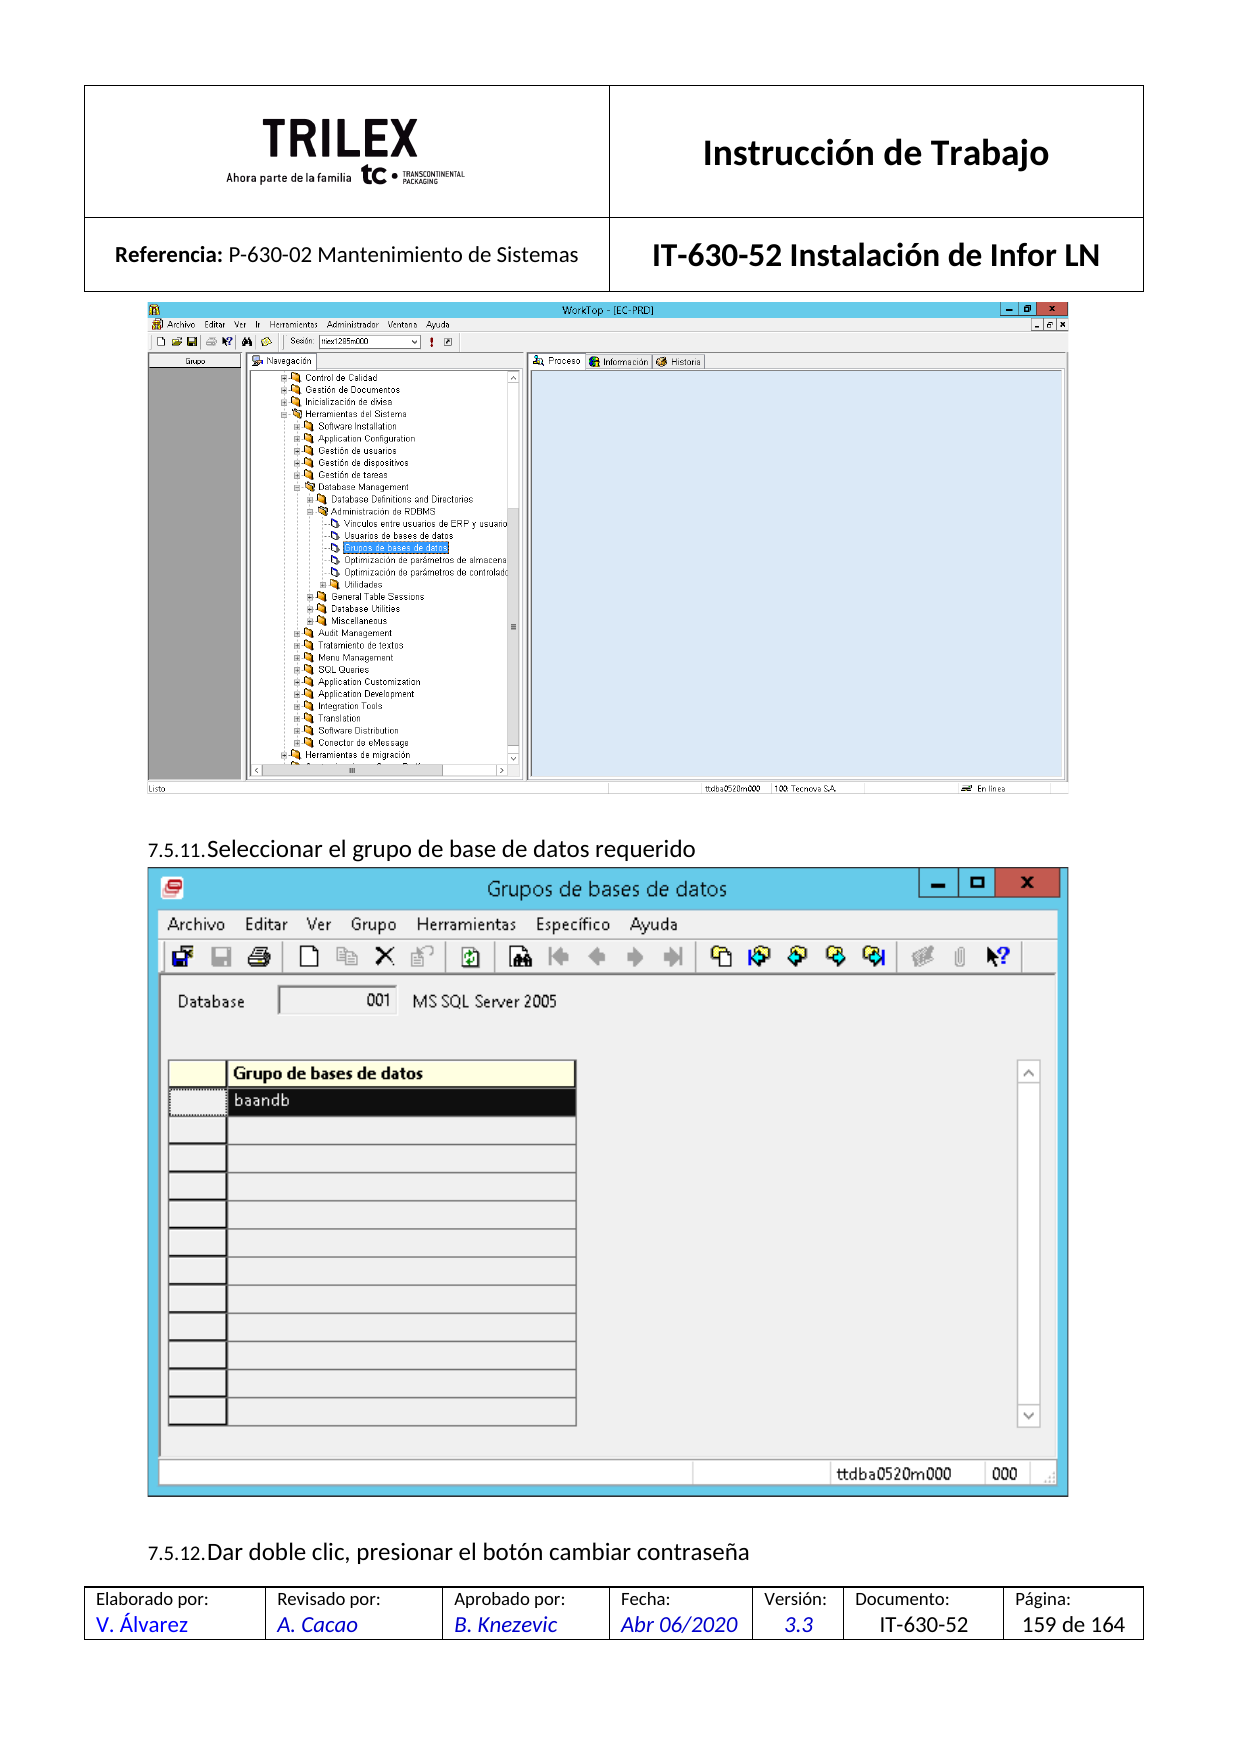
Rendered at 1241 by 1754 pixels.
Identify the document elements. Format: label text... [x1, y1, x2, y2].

list Dar doble clic, presionar el botón cambiar contraseña [148, 1536, 1166, 1566]
picture [207, 93, 487, 210]
picture [147, 867, 1069, 1497]
picture [147, 302, 1069, 794]
list Seleccionar el grupo de base de datos requerido [148, 833, 1166, 863]
